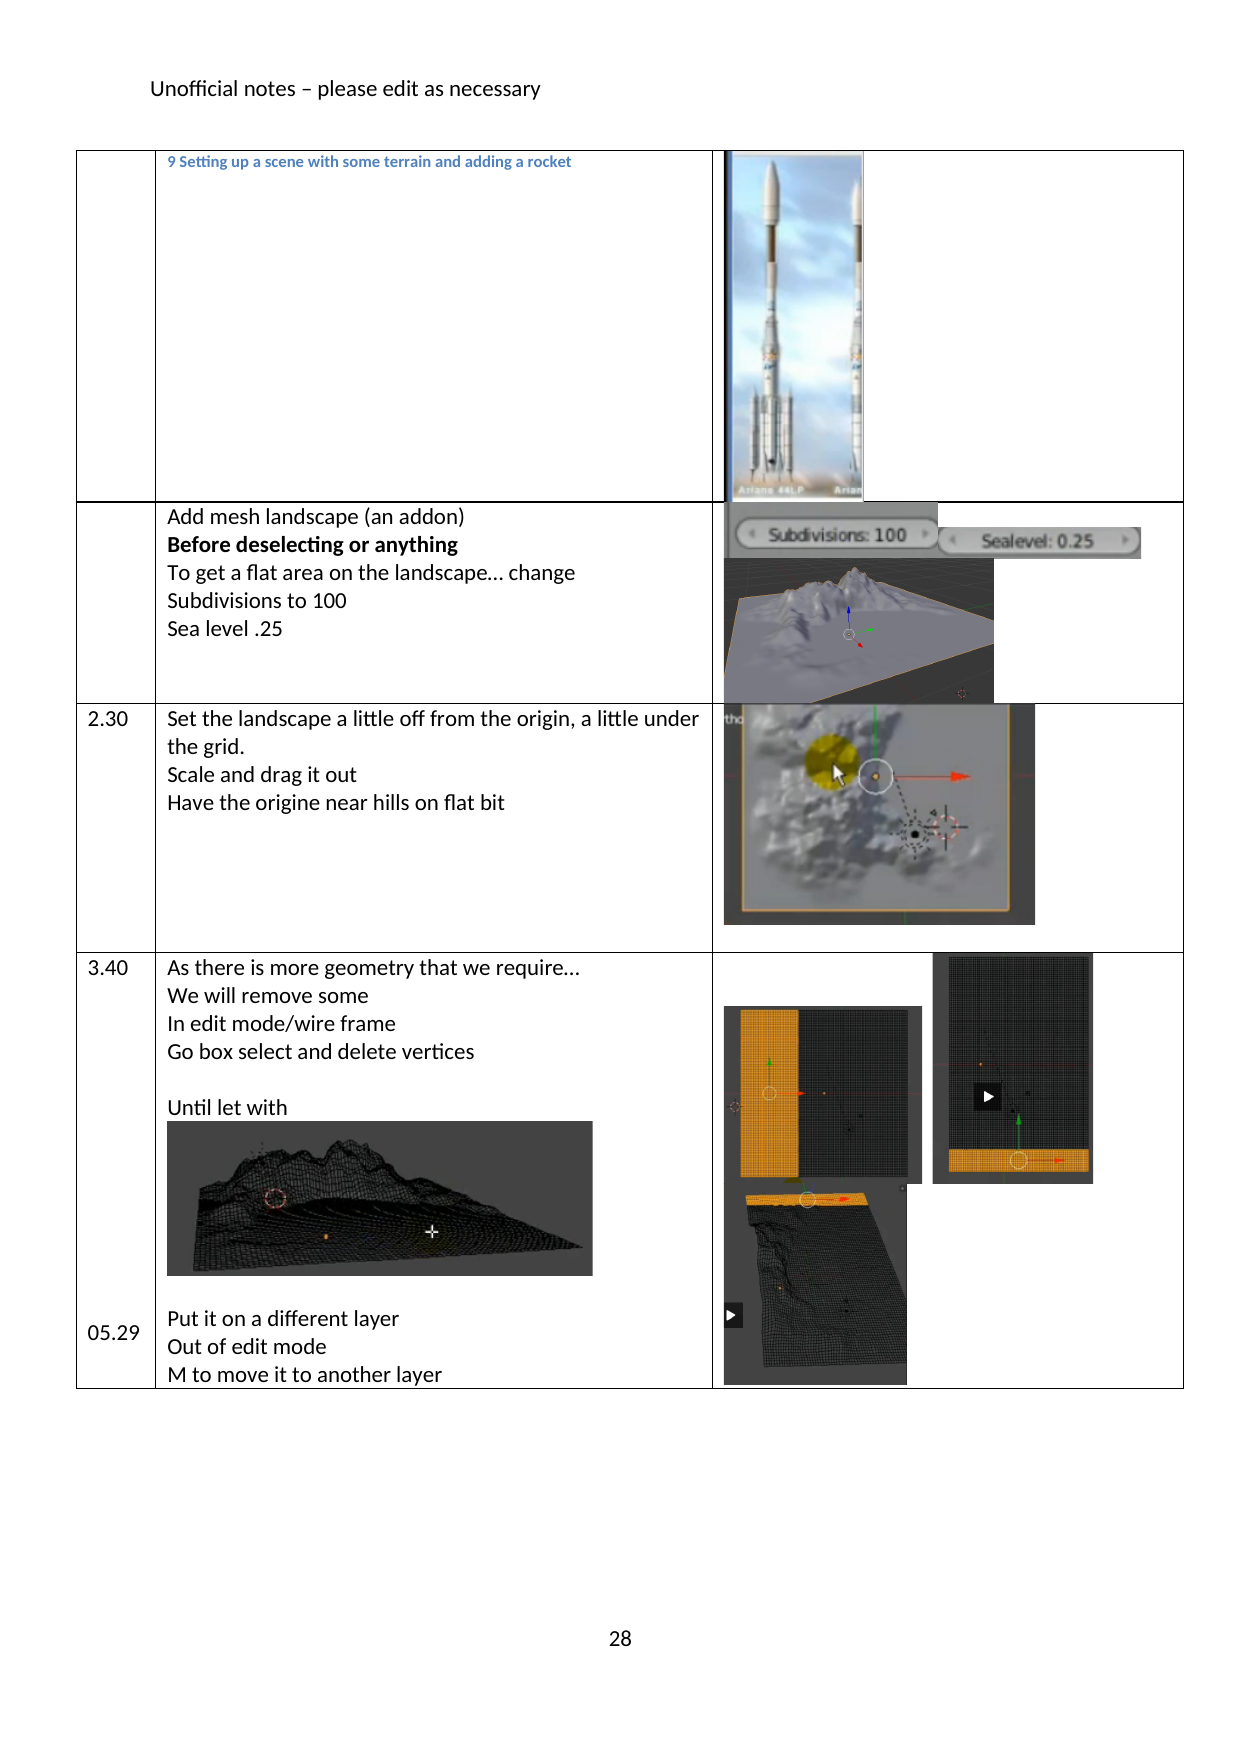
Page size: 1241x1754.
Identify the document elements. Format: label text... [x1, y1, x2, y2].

table_cell 2.30 [77, 704, 155, 952]
table_header [77, 151, 155, 501]
table_cell [713, 503, 723, 703]
picture [932, 953, 1094, 1184]
picture [723, 1006, 923, 1385]
picture [723, 151, 1142, 925]
table_cell [713, 704, 1183, 952]
picture [167, 1121, 593, 1276]
table_cell Add mesh landscape (an addon) Before deselecting or anything To get a flat area on the landscape… change Subdivisions to 100 Sea level .25 [156, 503, 712, 703]
table_header [713, 151, 723, 501]
table_cell [77, 503, 155, 703]
table_cell As there is more geometry that we require… We will remove some In edit mode/wire frame Go box select and delete vertices Until let with Put it on a different layer Out of edit mode M to move it to another layer [156, 953, 712, 1388]
table_header 9 Setting up a scene with some terrain and adding a rocket [156, 151, 712, 501]
table_cell Set the landscape a little off from the origin, a little under the grid. Scale and drag it out Have the origine near hills on flat bit [156, 704, 712, 952]
table_cell 3.40 05.29 [77, 953, 155, 1388]
table_cell [713, 953, 1183, 1388]
table_cell [938, 503, 1183, 703]
table_header [864, 151, 1183, 501]
